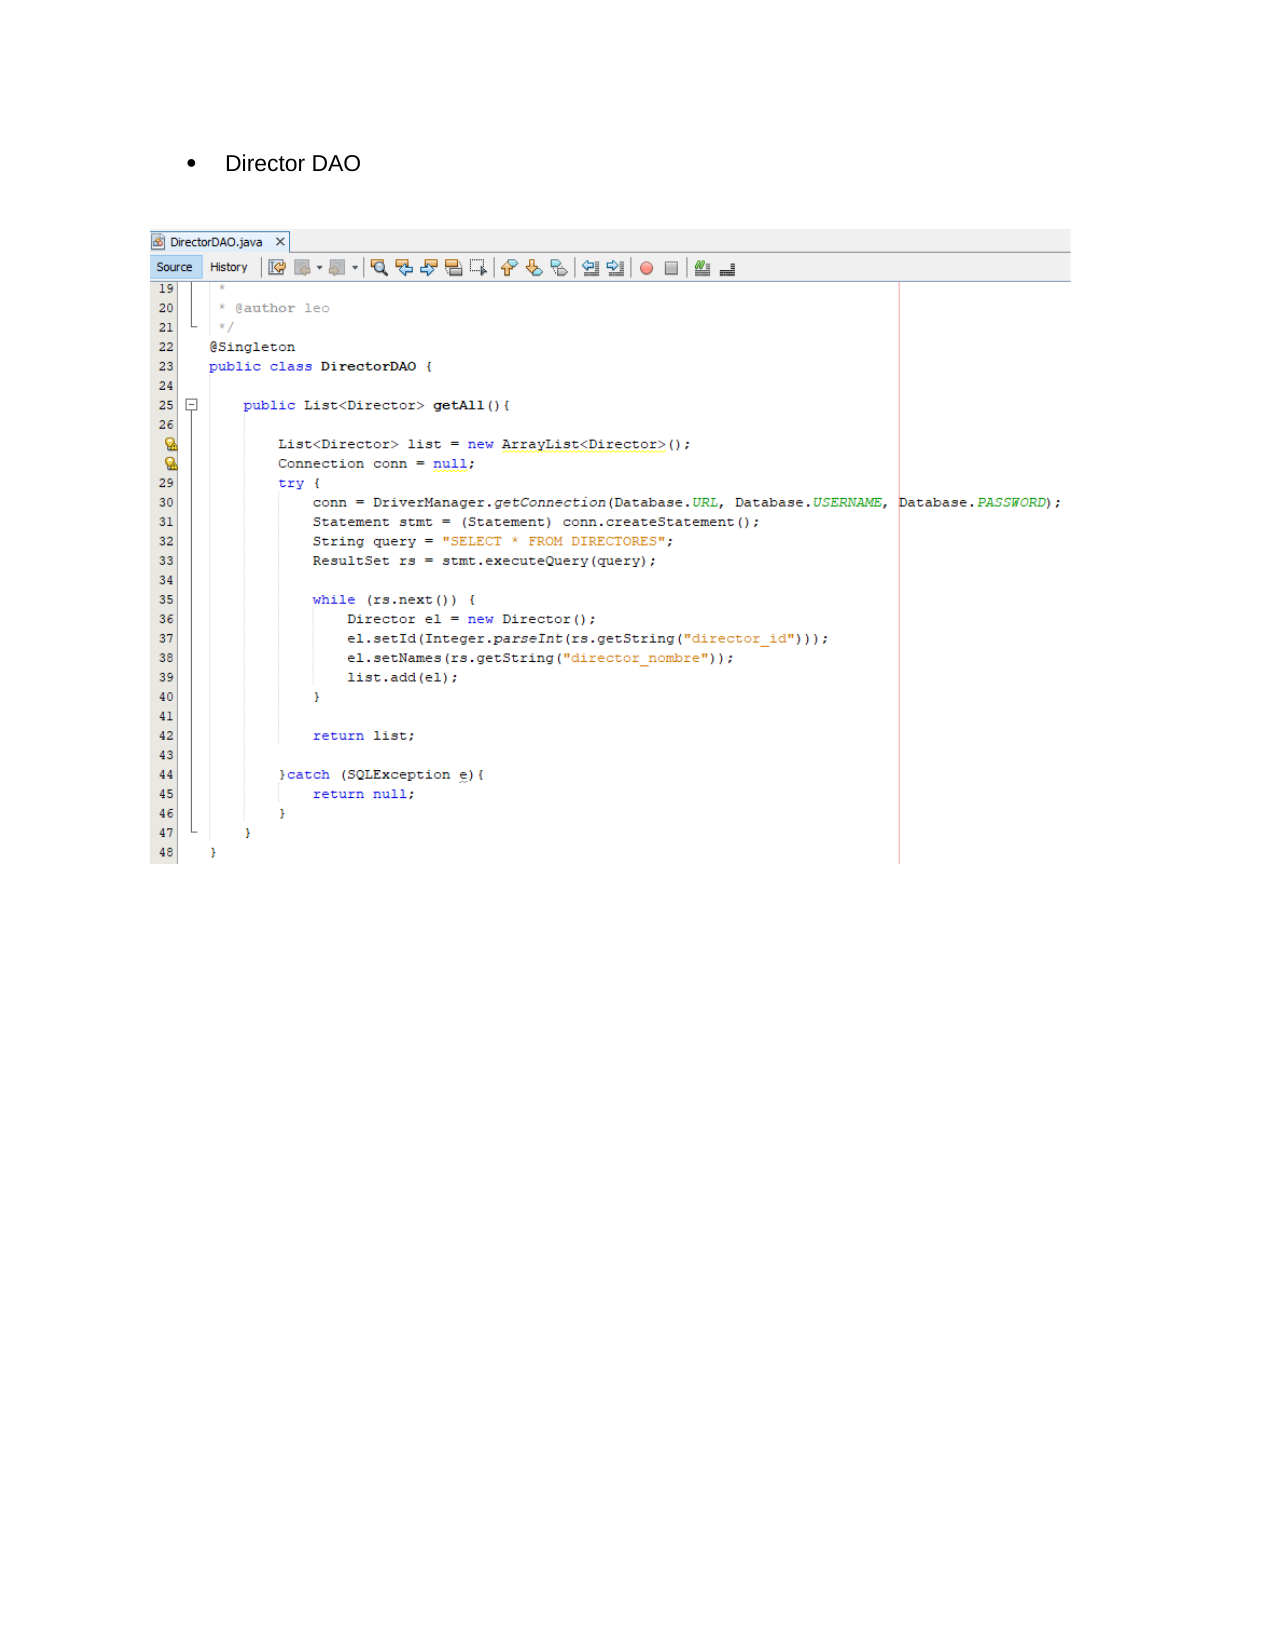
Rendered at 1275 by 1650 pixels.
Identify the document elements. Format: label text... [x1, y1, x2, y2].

picture [150, 229, 1071, 864]
list Director DAO [187, 150, 1125, 176]
